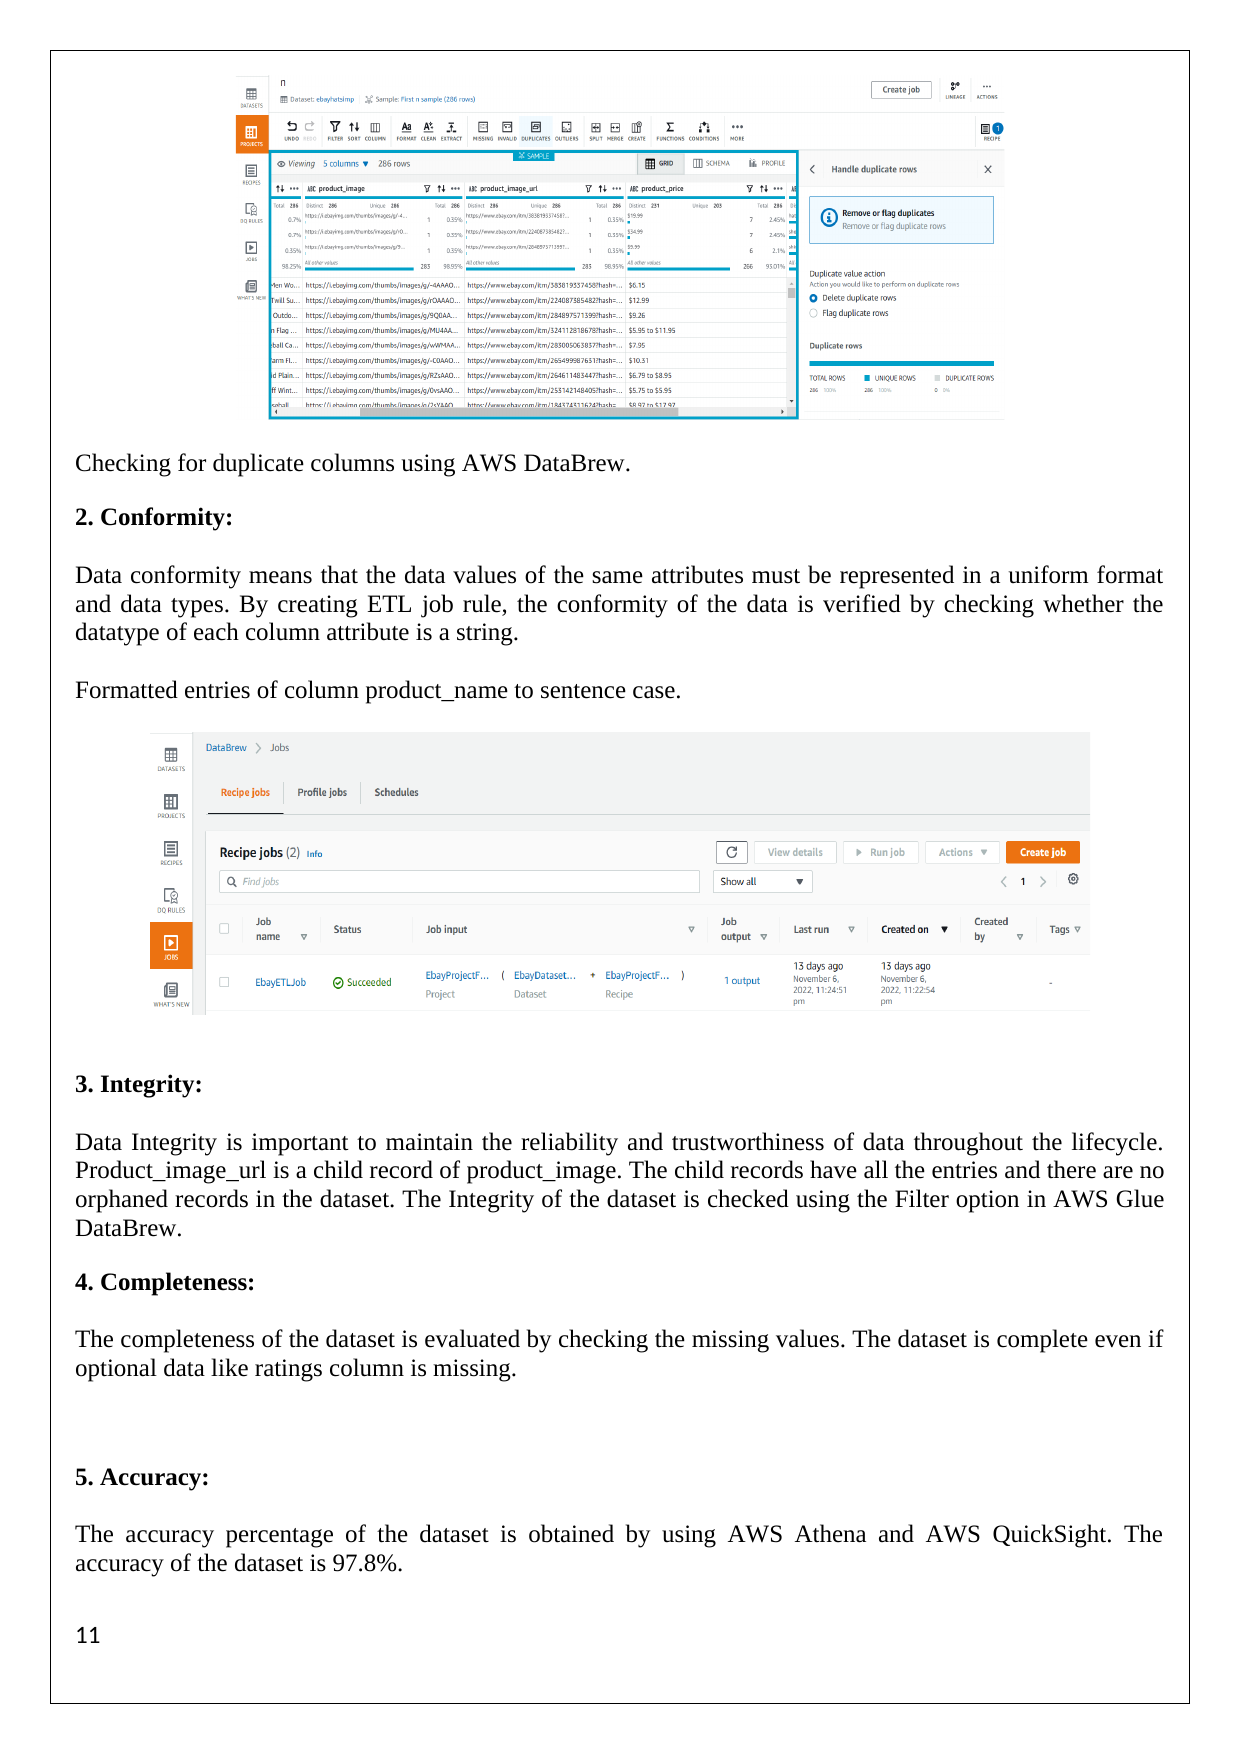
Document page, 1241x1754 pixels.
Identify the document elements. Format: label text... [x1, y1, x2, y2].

picture [272, 154, 795, 416]
subtitle 3. Integrity: [75, 1069, 1165, 1098]
text Checking for duplicate columns using AWS DataBrew. [75, 448, 1165, 477]
subtitle 2. Conformity: [75, 502, 1165, 531]
text Formatted entries of column product_name to sentence case. [75, 675, 1165, 704]
subtitle 5. Accuracy: [75, 1462, 1165, 1490]
picture [235, 75, 1005, 420]
subtitle 4. Completeness: [75, 1267, 1165, 1296]
text The accuracy percentage of the dataset is obtained by using AWS Athena and AWS QuickSight. The accuracy of the dataset is 97.8%. [75, 1519, 1165, 1577]
picture [150, 732, 1091, 1015]
text Data conformity means that the data values of the same attributes must be represented in a uniform format and data types. By creating ETL job rule, the conformity of the data is verified by checking whether the datatype of each column attribute is a string. [75, 560, 1165, 646]
text Data Integrity is important to maintain the reliability and trustworthiness of data throughout the lifecycle. Product_image_url is a child record of product_image. The child records have all the entries and there are no orphaned records in the dataset. The Integrity of the dataset is checked using the Filter option in AWS Glue DataBrew. [75, 1127, 1165, 1242]
text The completeness of the dataset is evaluated by checking the missing values. The dataset is complete even if optional data like ratings column is missing. [75, 1324, 1165, 1382]
